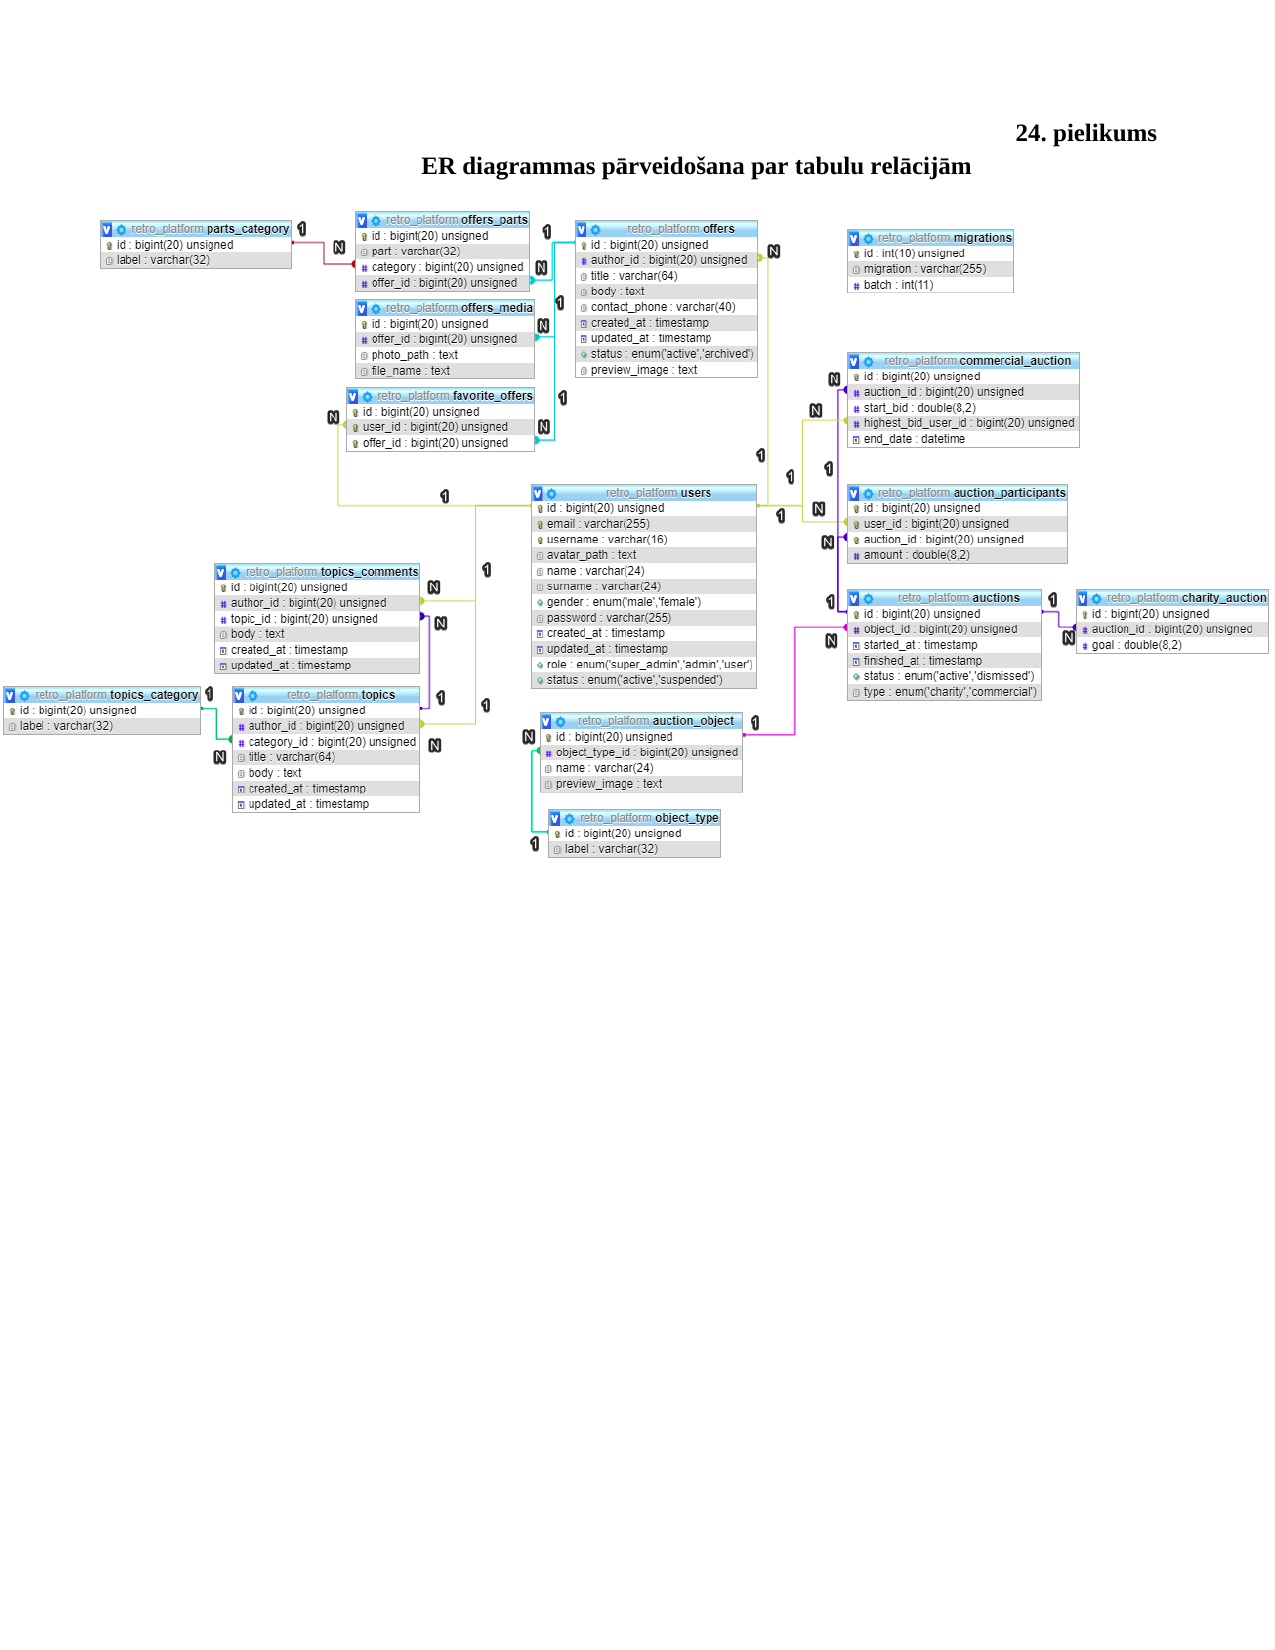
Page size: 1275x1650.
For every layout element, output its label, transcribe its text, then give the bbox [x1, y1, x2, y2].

picture [0, 207, 1275, 864]
text ER diagrammas pārveidošana par tabulu relācijām [177, 151, 1157, 180]
subtitle 24. pielikums [177, 118, 1157, 147]
